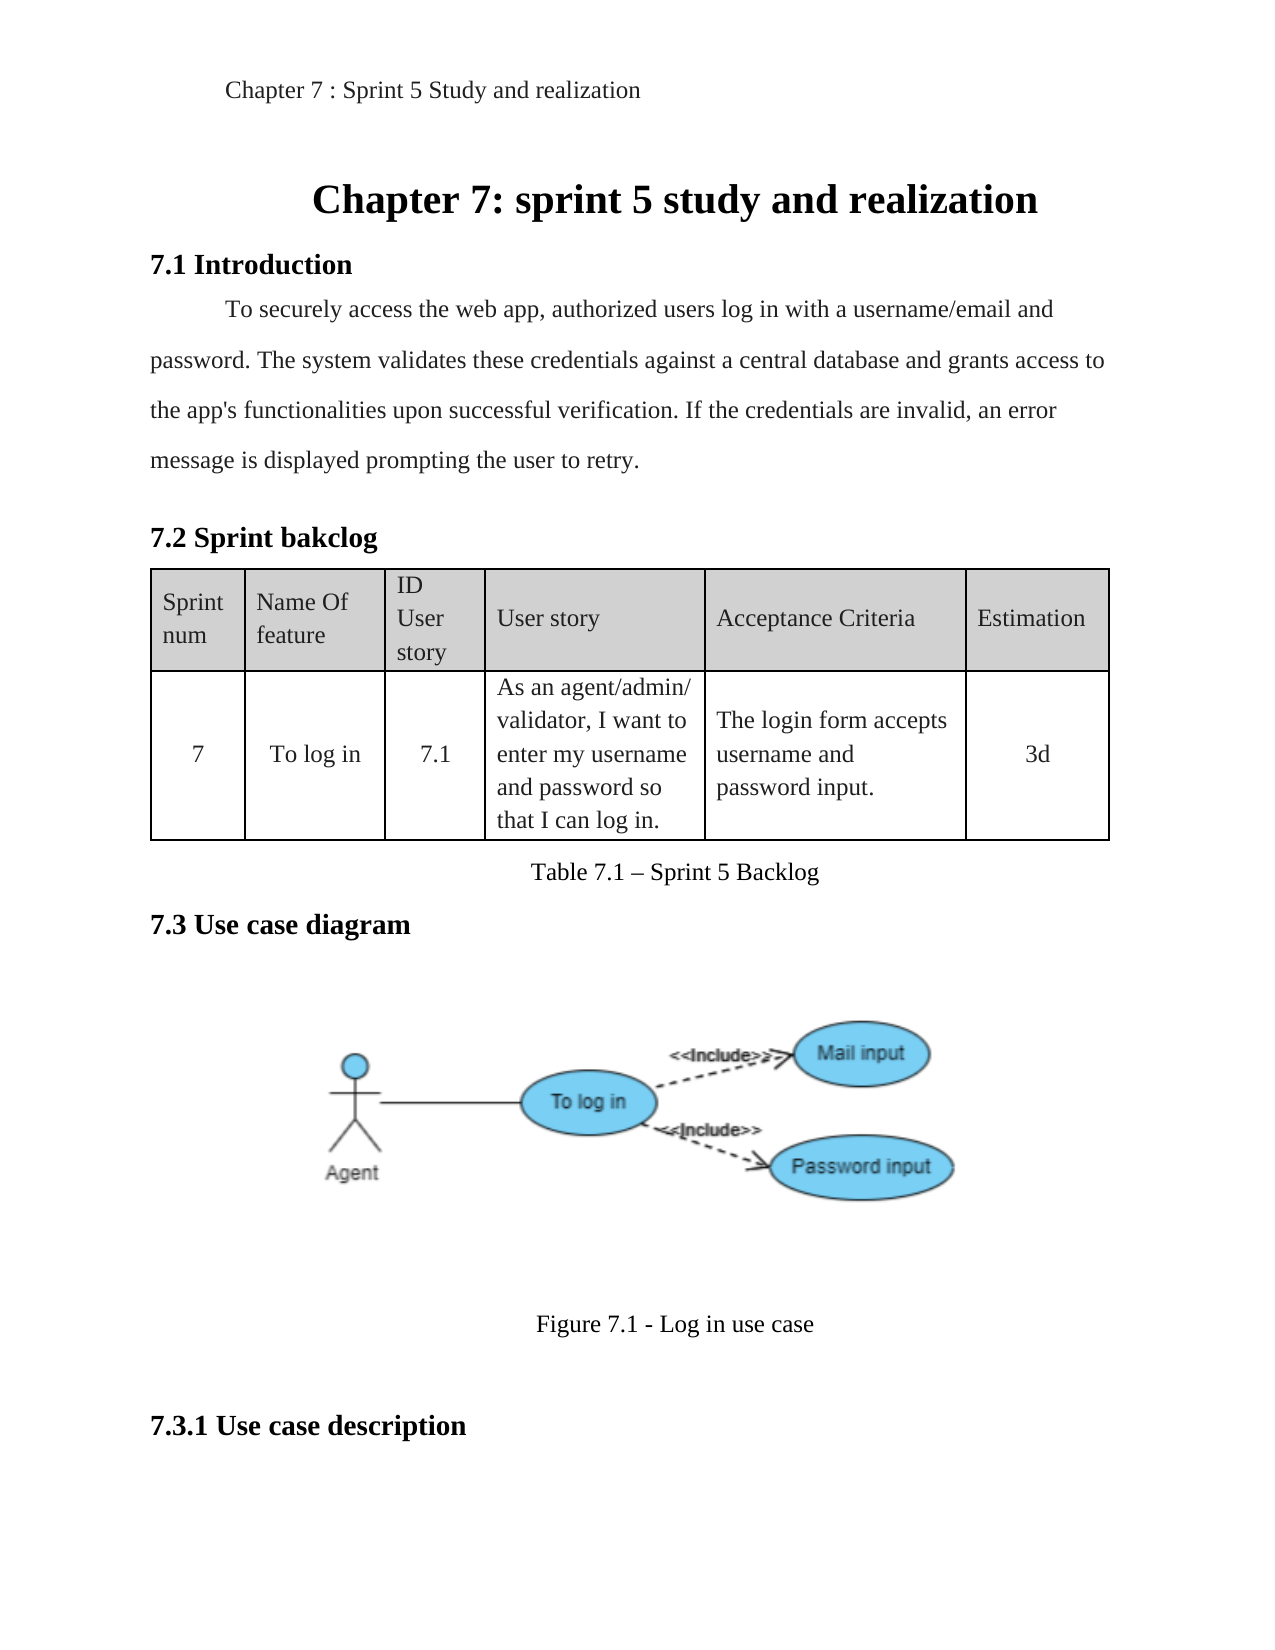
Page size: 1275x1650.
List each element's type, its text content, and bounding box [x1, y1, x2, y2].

table_header Estimation [967, 570, 1108, 670]
table_cell The login form accepts username and password input. [706, 672, 965, 839]
table_header ID User story [386, 570, 484, 670]
text To securely access the web app, authorized users log in with a username/email and password. The system validates these credentials against a central database and grants access to the app's functionalities upon successful verification. If the credentials are invalid, an error message is displayed prompting the user to retry. [150, 294, 1125, 474]
text Figure 7.1 - Log in use case [150, 1309, 1125, 1337]
subtitle Chapter 7: sprint 5 study and realization [150, 175, 1125, 223]
table_cell 7.1 [386, 672, 484, 839]
subtitle 7.2 Sprint bakclog [150, 521, 1125, 554]
table_header Acceptance Criteria [706, 570, 965, 670]
picture [225, 954, 1006, 1288]
table_cell 3d [967, 672, 1108, 839]
subtitle 7.3.1 Use case description [150, 1408, 1125, 1442]
table_cell As an agent/admin/ validator, I want to enter my username and password so that I can log in. [486, 672, 704, 839]
subtitle 7.3 Use case diagram [150, 907, 1125, 941]
table_cell To log in [246, 672, 384, 839]
text Table 7.1 – Sprint 5 Backlog [150, 857, 1125, 886]
subtitle 7.1 Introduction [150, 247, 1125, 281]
table_header User story [486, 570, 704, 670]
table_cell 7 [152, 672, 244, 839]
table_header Name Of feature [246, 570, 384, 670]
table_header Sprint num [152, 570, 244, 670]
